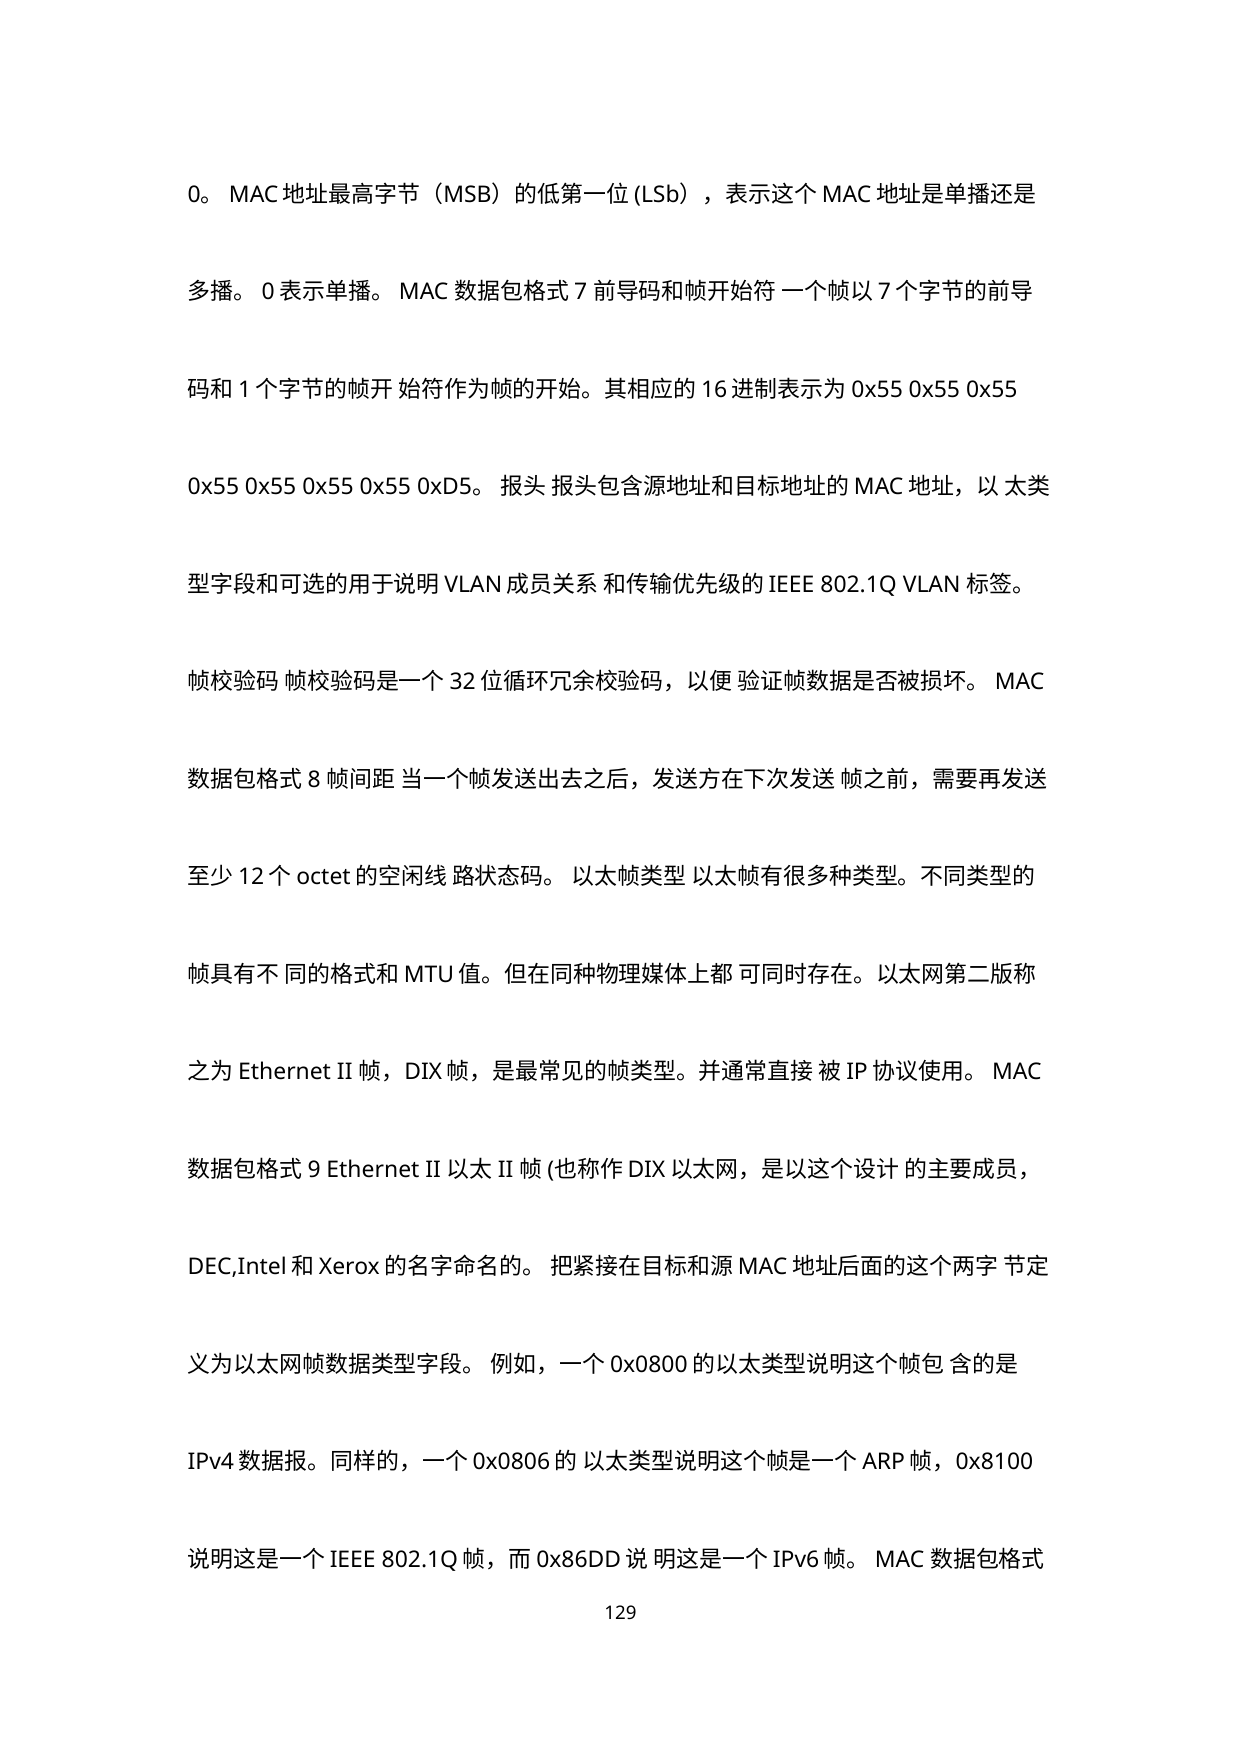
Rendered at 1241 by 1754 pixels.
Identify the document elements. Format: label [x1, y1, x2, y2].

text [187, 160, 1053, 1590]
